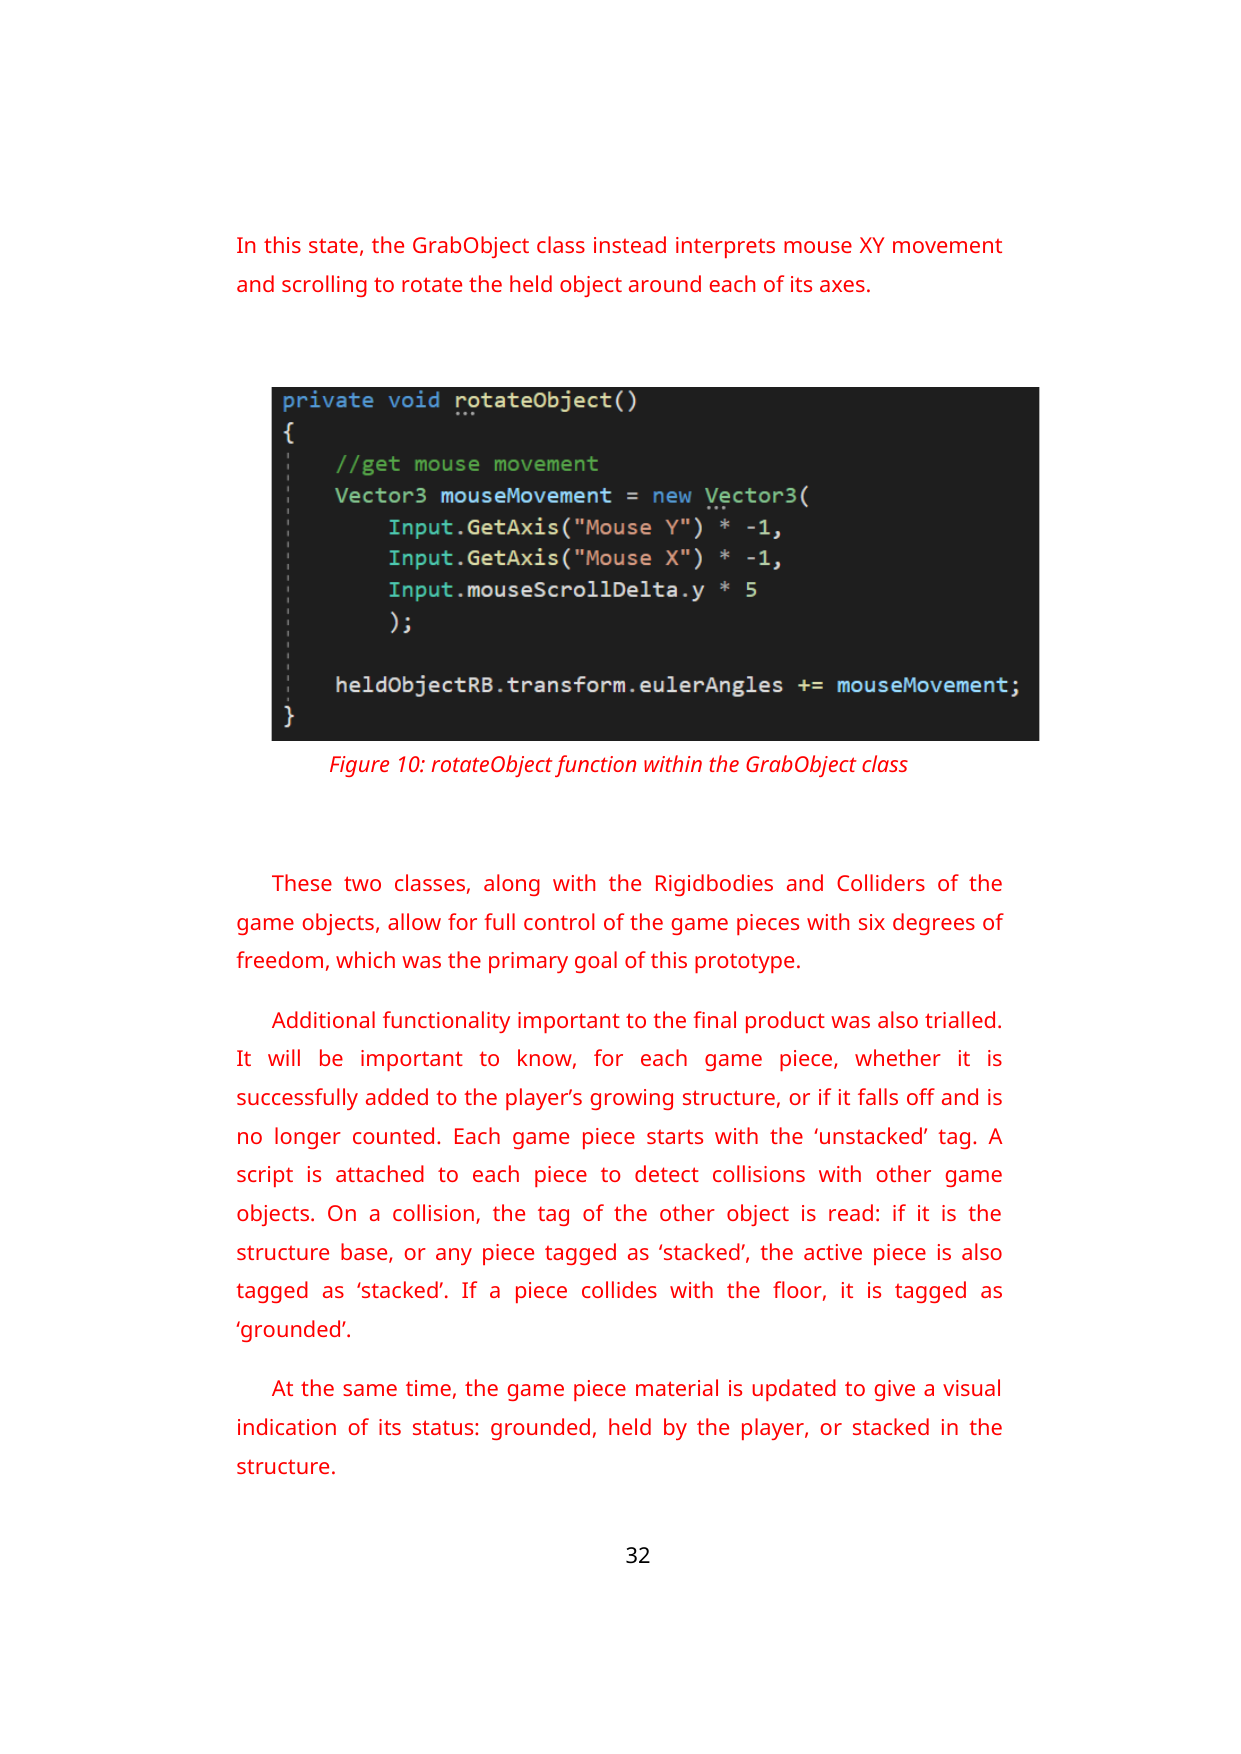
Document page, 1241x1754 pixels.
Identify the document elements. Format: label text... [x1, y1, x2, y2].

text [236, 230, 1004, 299]
text At the same time, the game piece material is updated to give a visual indication of its status: grounded, held by the player, or stacked in the structure. [236, 1373, 1004, 1480]
text Additional functionality important to the final product was also trialled. It will be important to know, for each game piece, whether it is successfully added to the player’s growing structure, or if it falls off and is no longer counted. Each game piece starts with the ‘unstacked’ tag. A script is attached to each piece to detect collisions with other game objects. On a collision, the tag of the other object is read: if it is the structure base, or any piece tagged as ‘stacked’, the active piece is also tagged as ‘stacked’. If a piece collides with the floor, it is tagged as ‘grounded’. [236, 1005, 1004, 1344]
picture [271, 387, 1040, 741]
text These two classes, along with the Rigidbodies and Colliders of the game objects, allow for full control of the game pieces with six degrees of freedom, which was the primary goal of this prototype. [236, 868, 1004, 975]
